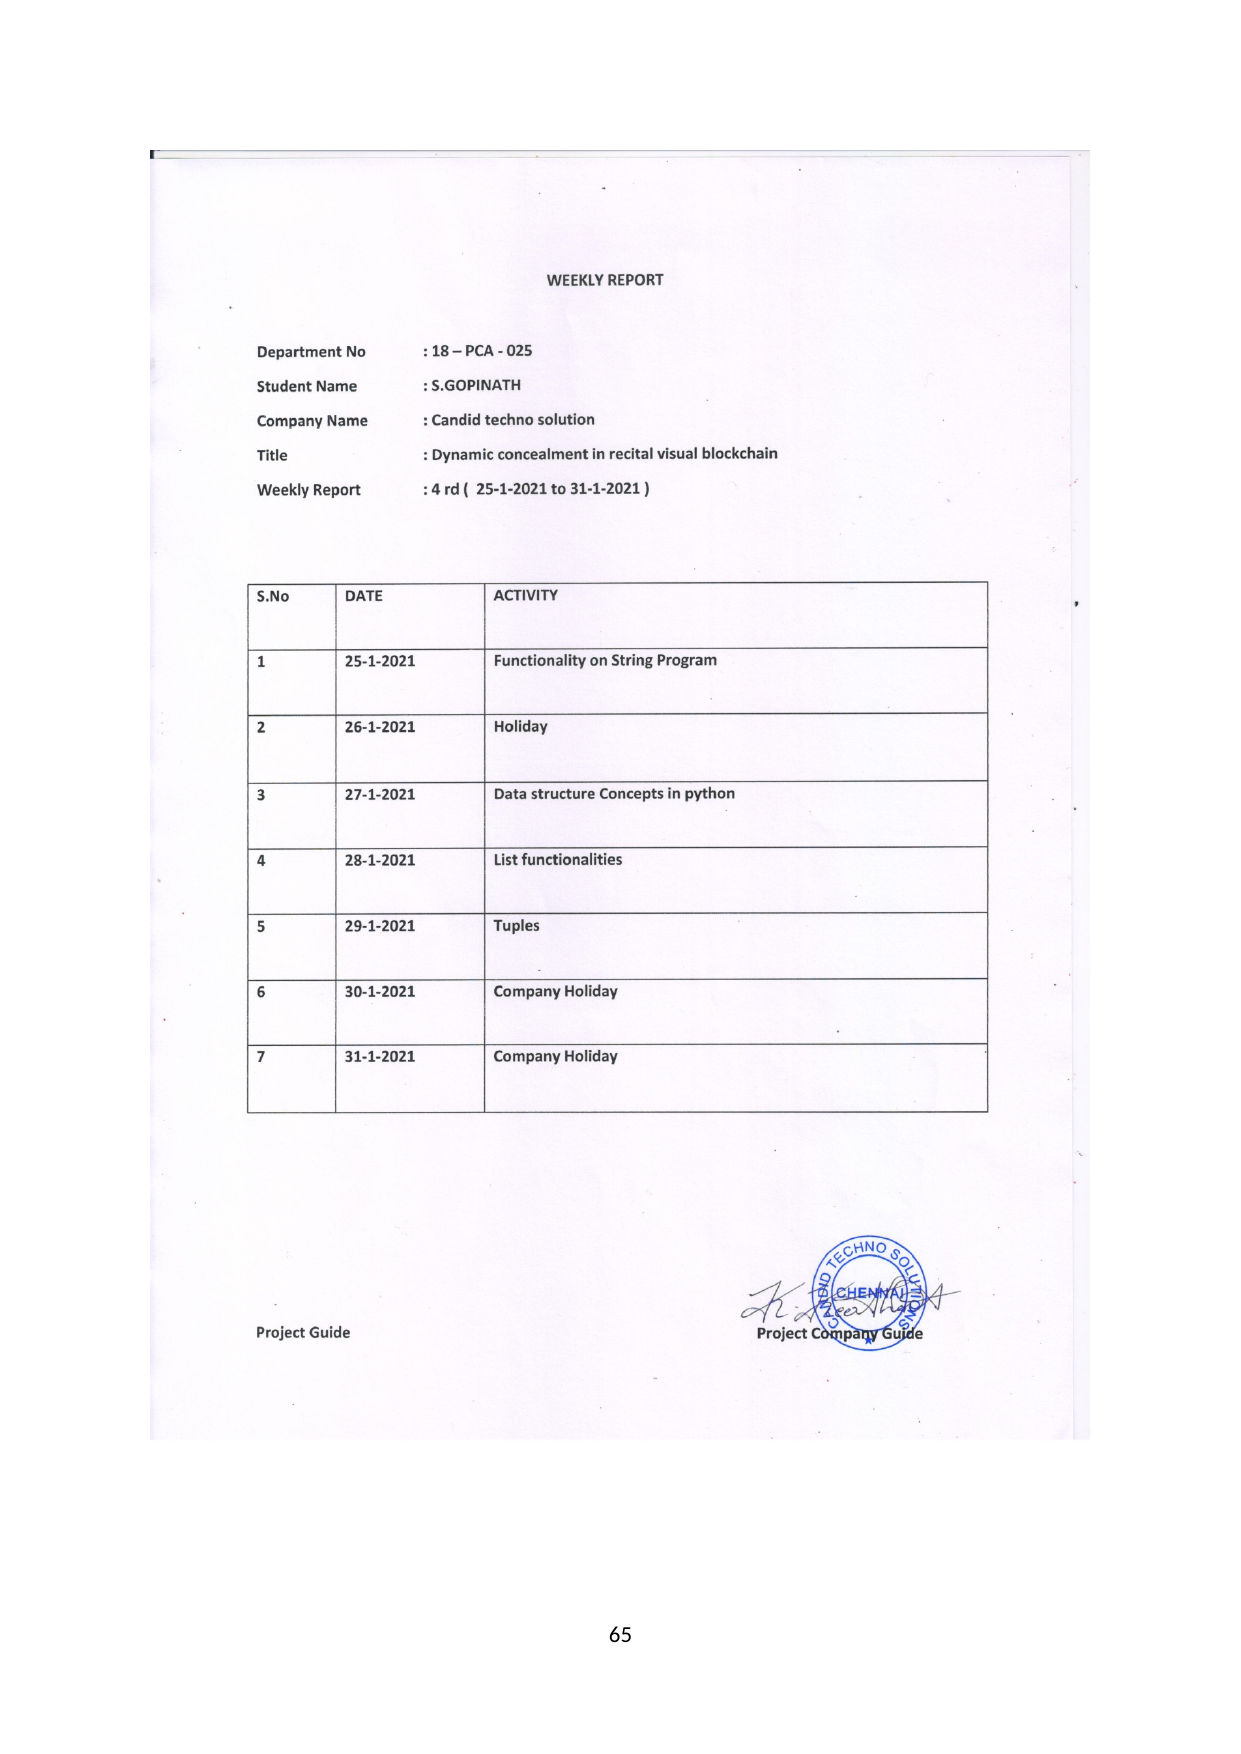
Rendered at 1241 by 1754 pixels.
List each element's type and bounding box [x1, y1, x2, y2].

picture [150, 150, 1091, 1455]
